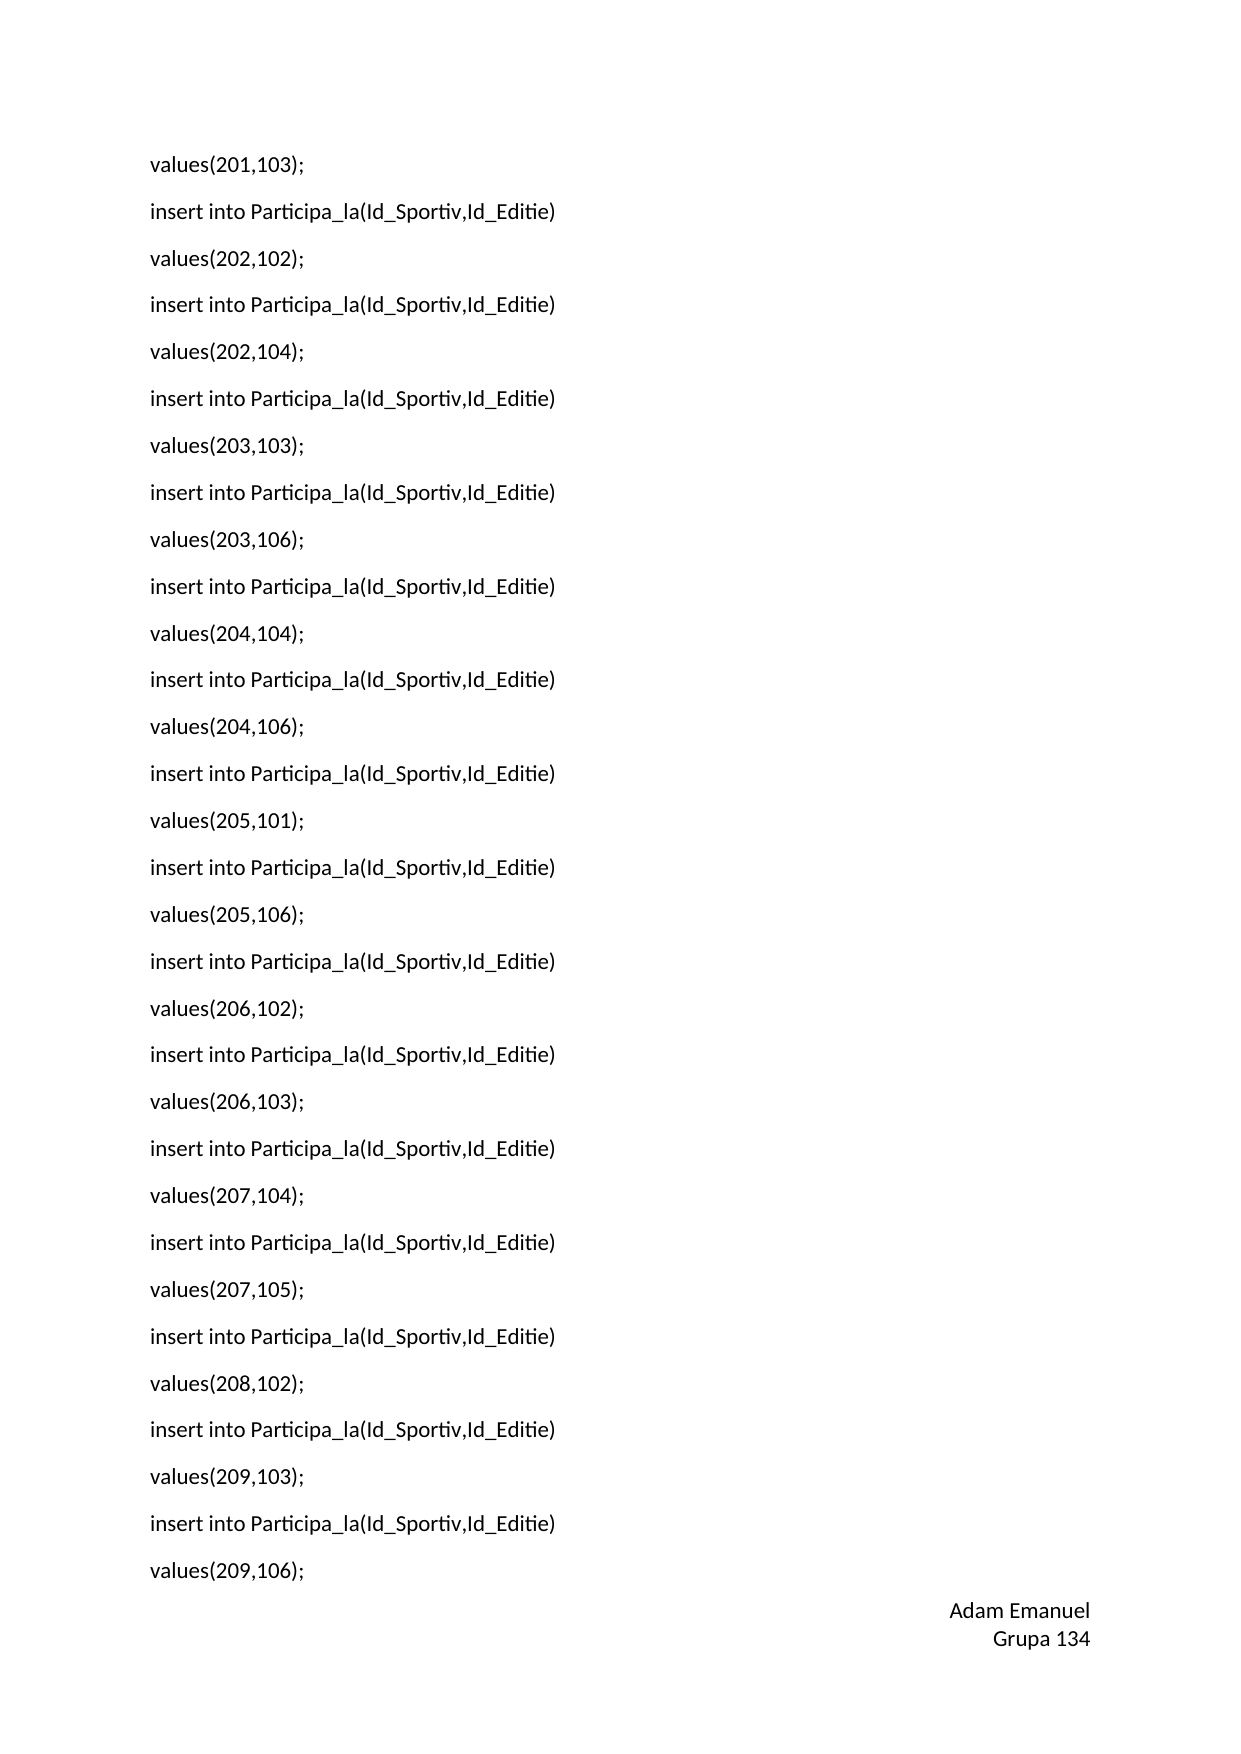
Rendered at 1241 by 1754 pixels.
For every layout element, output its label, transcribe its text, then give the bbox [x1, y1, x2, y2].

text values(202,102); [150, 244, 1090, 272]
text values(204,106); [150, 712, 1090, 741]
text insert into Participa_la(Id_Sportiv,Id_Editie) [150, 572, 1090, 600]
text values(201,103); [150, 150, 1090, 178]
text values(209,103); [150, 1462, 1090, 1491]
text values(203,106); [150, 525, 1090, 553]
text insert into Participa_la(Id_Sportiv,Id_Editie) [150, 1134, 1090, 1162]
text values(209,106); [150, 1556, 1090, 1584]
text values(203,103); [150, 431, 1090, 459]
text values(207,104); [150, 1181, 1090, 1209]
text values(206,103); [150, 1087, 1090, 1116]
text values(205,106); [150, 900, 1090, 928]
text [150, 1322, 1090, 1350]
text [150, 384, 1090, 412]
text values(205,101); [150, 806, 1090, 834]
text insert into Participa_la(Id_Sportiv,Id_Editie) [150, 666, 1090, 694]
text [150, 1416, 1090, 1444]
text values(208,102); [150, 1369, 1090, 1397]
text insert into Participa_la(Id_Sportiv,Id_Editie) [150, 947, 1090, 975]
text insert into Participa_la(Id_Sportiv,Id_Editie) [150, 759, 1090, 787]
text insert into Participa_la(Id_Sportiv,Id_Editie) [150, 1228, 1090, 1256]
text insert into Participa_la(Id_Sportiv,Id_Editie) [150, 1041, 1090, 1069]
text values(204,104); [150, 619, 1090, 647]
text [150, 197, 1090, 225]
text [150, 1509, 1090, 1537]
text values(207,105); [150, 1275, 1090, 1303]
text values(206,102); [150, 994, 1090, 1022]
text insert into Participa_la(Id_Sportiv,Id_Editie) [150, 478, 1090, 506]
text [150, 291, 1090, 319]
text insert into Participa_la(Id_Sportiv,Id_Editie) [150, 853, 1090, 881]
text values(202,104); [150, 337, 1090, 366]
